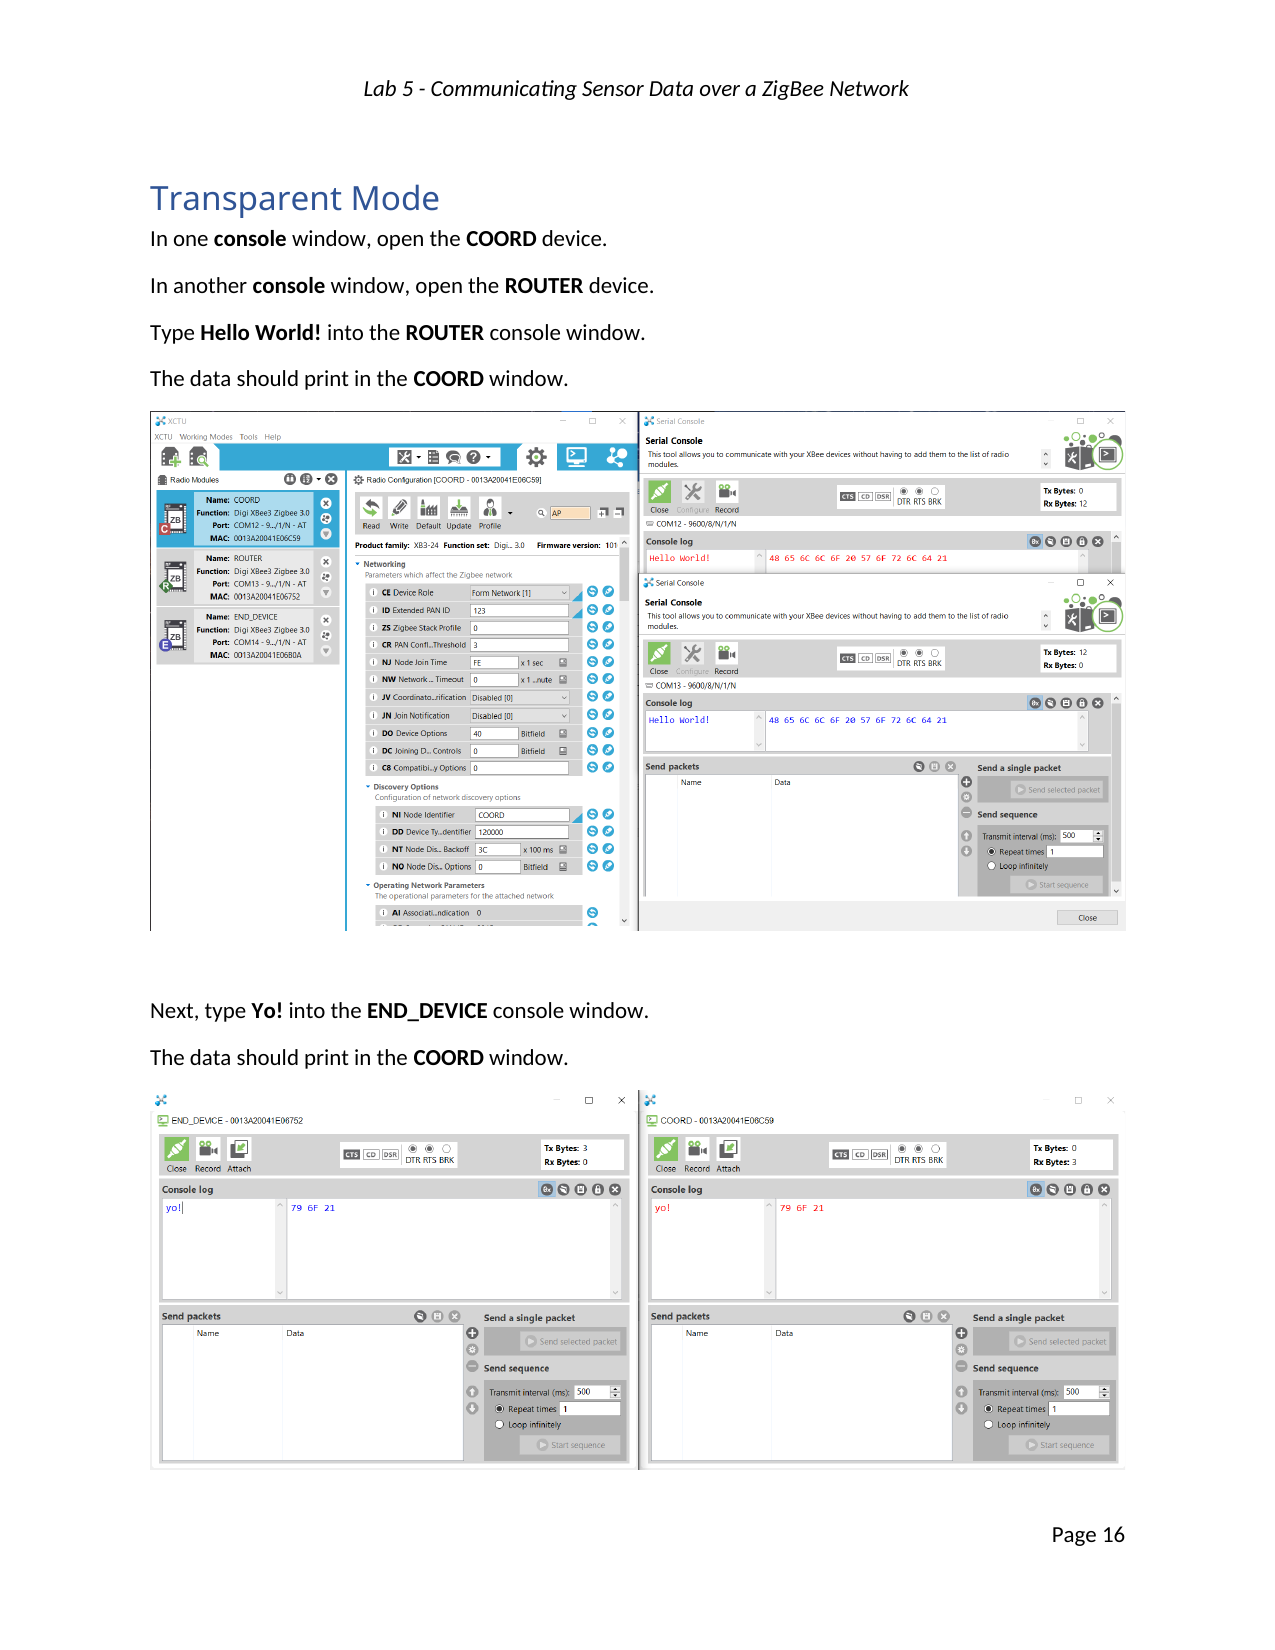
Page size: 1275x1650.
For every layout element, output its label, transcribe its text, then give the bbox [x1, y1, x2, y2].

text In another console window, open the ROUTER device. [150, 271, 1125, 299]
picture [150, 411, 1125, 931]
picture [150, 1090, 1125, 1470]
subtitle Transparent Mode [150, 175, 1125, 220]
text In one console window, open the COORD device. [150, 224, 1125, 252]
text Type Hello World! into the ROUTER console window. [150, 318, 1125, 346]
text Next, type Yo! into the END_DEVICE console window. [150, 997, 1125, 1025]
text The data should print in the COORD window. [150, 364, 1125, 393]
text The data should print in the COORD window. [150, 1043, 1125, 1072]
